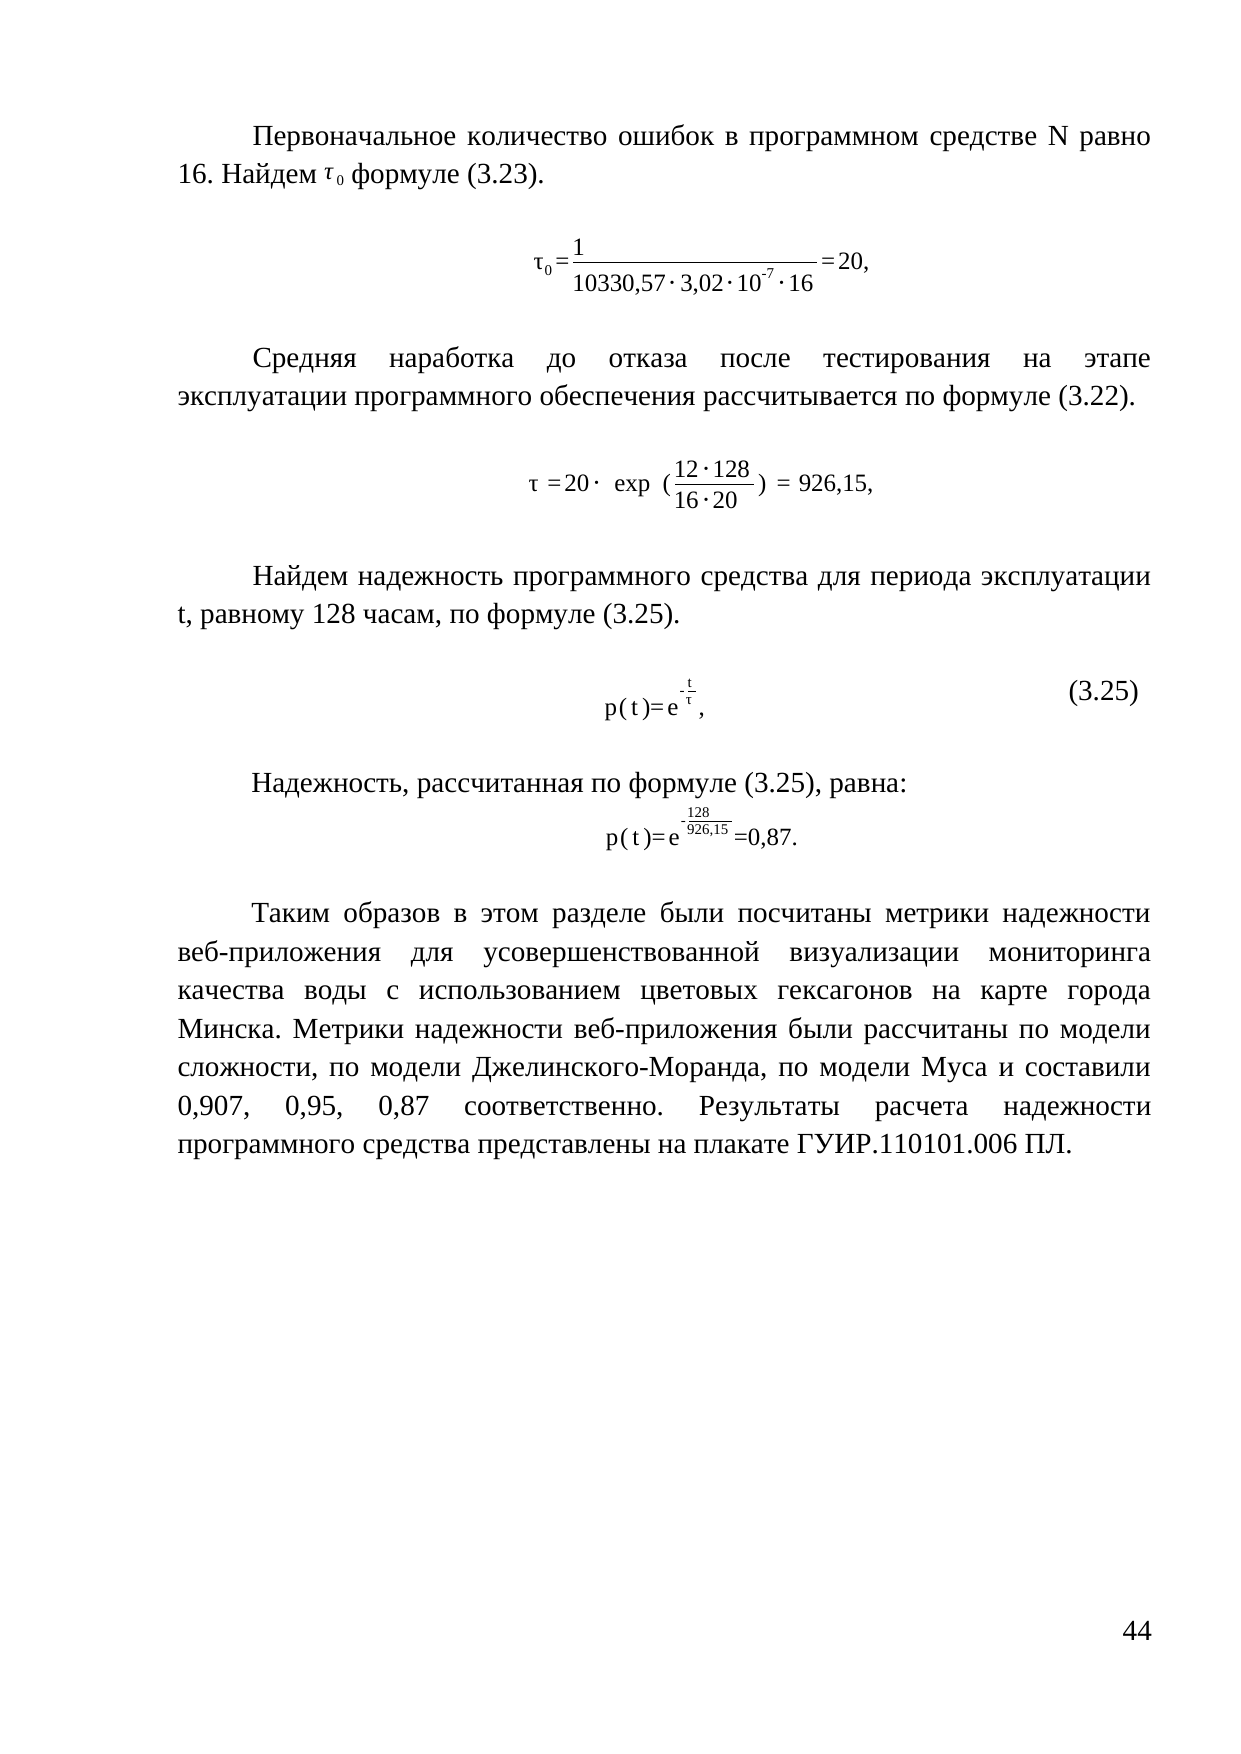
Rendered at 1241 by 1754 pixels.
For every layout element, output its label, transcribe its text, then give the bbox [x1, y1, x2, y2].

table_header (3.25) [1057, 674, 1152, 727]
text Средняя наработка до отказа после тестирования на этапе эксплуатации программного обеспечения рассчитывается по формуле (3.22). [177, 340, 1152, 412]
table_header [177, 674, 1057, 727]
text Первоначальное количество ошибок в программном средстве N равно 16. Найдем формуле (3.23). [177, 118, 1152, 190]
text Найдем надежность программного средства для периода эксплуатации t, равному 128 часам, по формуле (3.25). [177, 558, 1152, 630]
text Таким образов в этом разделе были посчитаны метрики надежности веб-приложения для усовершенствованной визуализации мониторинга качества воды с использованием цветовых гексагонов на карте города Минска. Метрики надежности веб-приложения были рассчитаны по модели сложности, по модели Джелинского-Моранда, по модели Муса и составили 0,907, 0,95, 0,87 соответственно. Результаты расчета надежности программного средства представлены на плакате ГУИР.110101.006 ПЛ. [177, 895, 1152, 1160]
text Надежность, рассчитанная по формуле (3.25), равна: [177, 765, 1152, 799]
